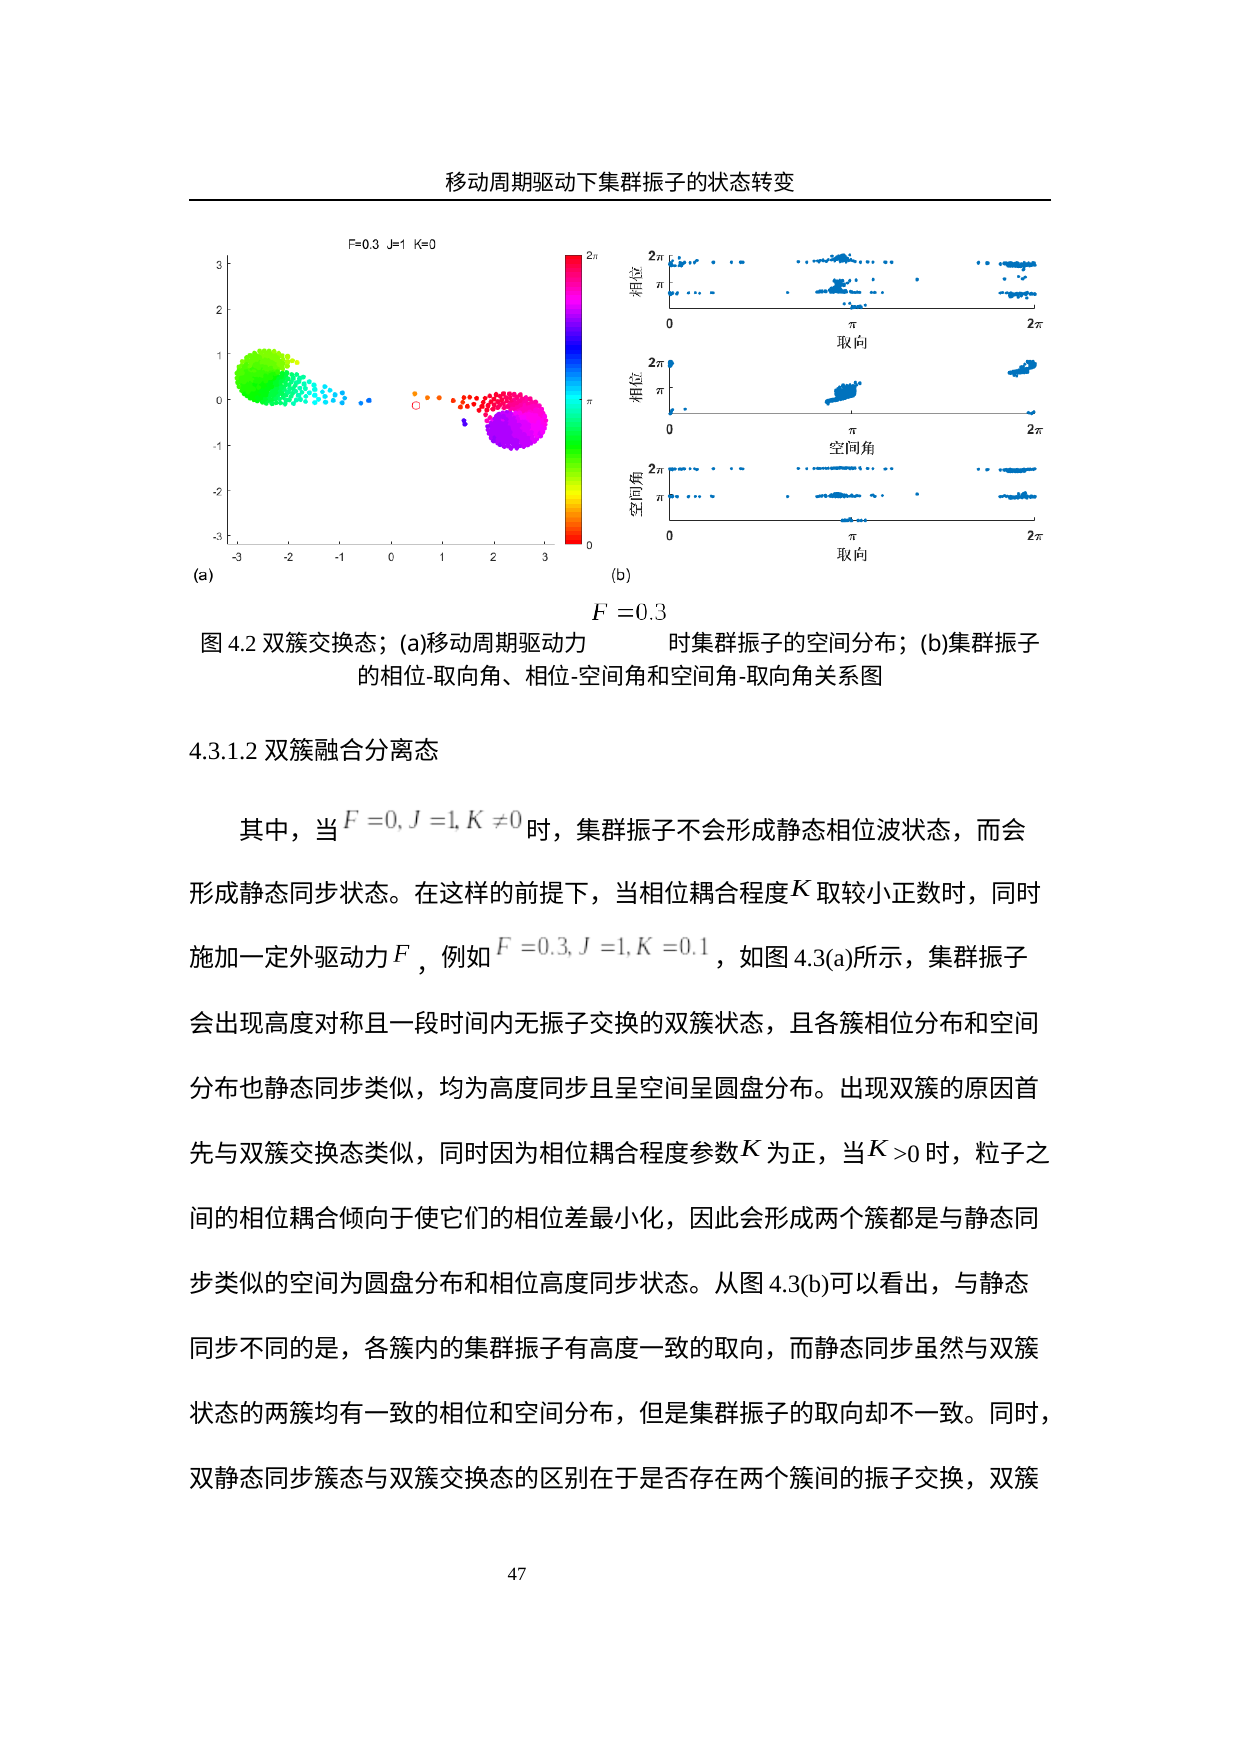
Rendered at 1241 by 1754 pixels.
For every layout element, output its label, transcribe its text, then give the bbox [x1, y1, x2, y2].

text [189, 794, 1051, 1509]
picture [188, 228, 1050, 583]
subtitle 4.3.1.2 双簇融合分离态 [189, 716, 1051, 781]
text 图4.2 双簇交换态；(a)移动周期驱动力时集群振子的空间分布；(b)集群振子的相位-取向角、相位-空间角和空间角-取向角关系图 [189, 597, 1051, 691]
